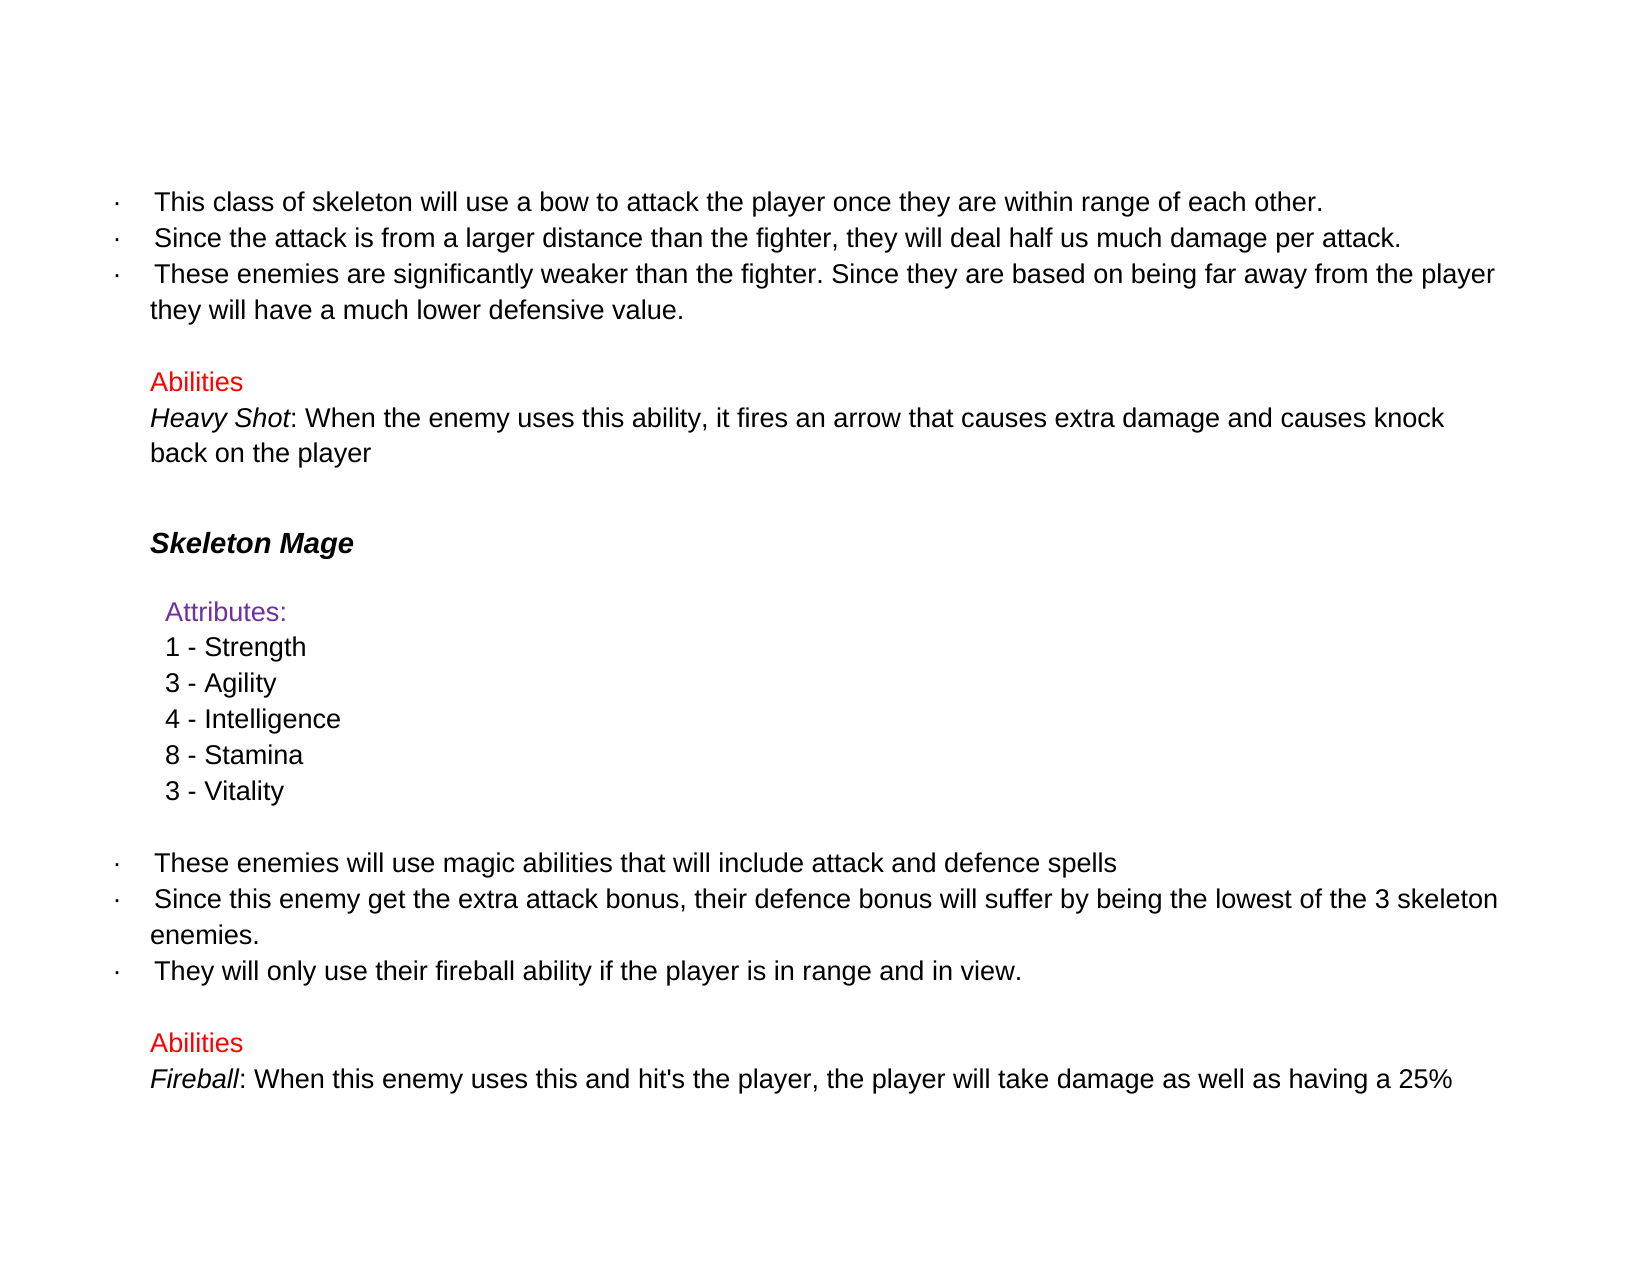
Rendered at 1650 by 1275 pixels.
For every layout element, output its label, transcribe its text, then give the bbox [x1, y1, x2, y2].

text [150, 1063, 1500, 1094]
text · These enemies are significantly weaker than the fighter. Since they are based on being far away from the player they will have a much lower defensive value. [112, 258, 1500, 325]
text 3 - Agility [150, 667, 1500, 699]
text Abilities [150, 366, 1500, 397]
text · Since this enemy get the extra attack bonus, their defence bonus will suffer by being the lowest of the 3 skeleton enemies. [112, 883, 1500, 950]
subtitle Skeleton Mage [150, 526, 1500, 559]
text Attributes: [150, 596, 1500, 627]
text Abilities [150, 1027, 1500, 1058]
text 8 - Stamina [150, 739, 1500, 771]
text · They will only use their fireball ability if the player is in range and in view. [112, 955, 1500, 986]
text 3 - Vitality [150, 775, 1500, 806]
text 4 - Intelligence [150, 703, 1500, 734]
text · This class of skeleton will use a bow to attack the player once they are within range of each other. [112, 186, 1500, 217]
text 1 - Strength [150, 631, 1500, 663]
text Heavy Shot: When the enemy uses this ability, it fires an arrow that causes extra damage and causes knock back on the player [150, 402, 1500, 469]
text · These enemies will use magic abilities that will include attack and defence spells [112, 847, 1500, 878]
text · Since the attack is from a larger distance than the fighter, they will deal half us much damage per attack. [112, 222, 1500, 253]
